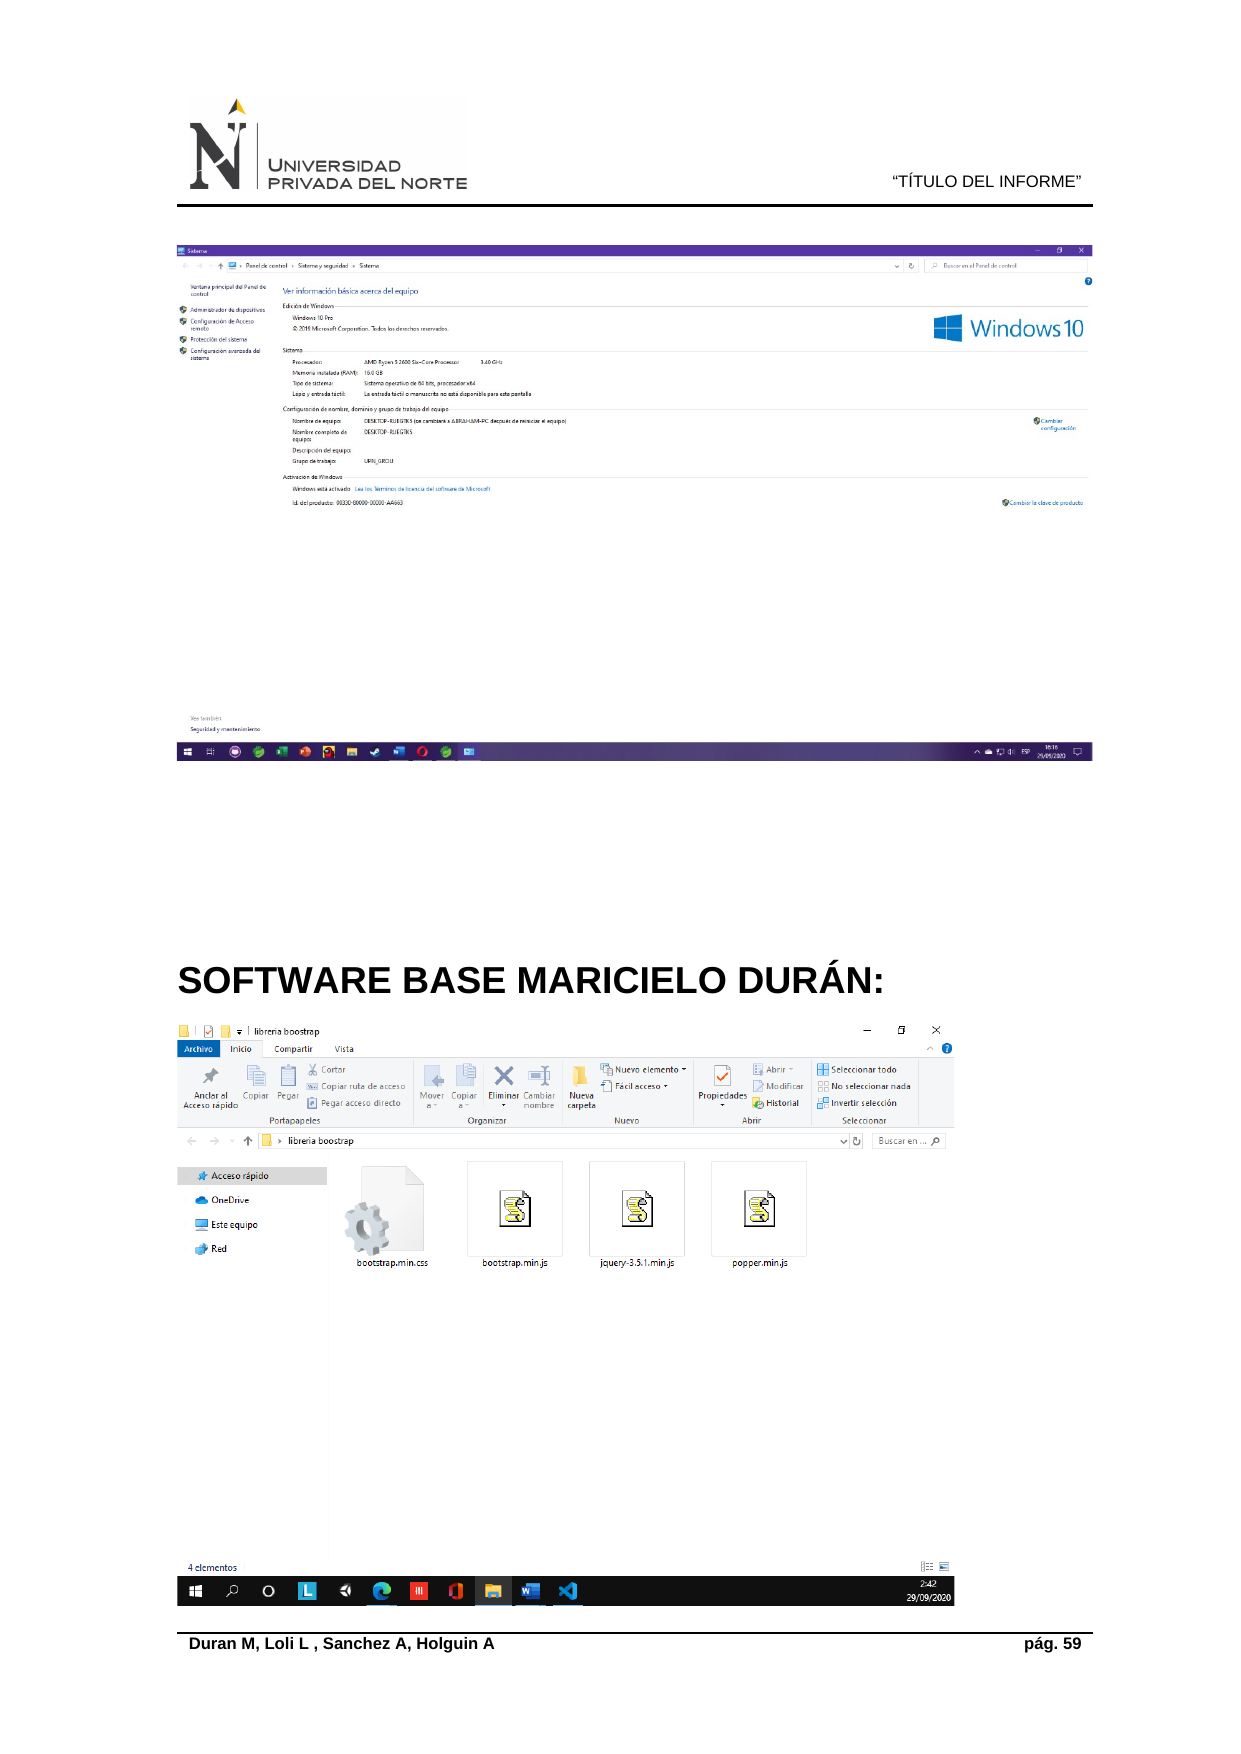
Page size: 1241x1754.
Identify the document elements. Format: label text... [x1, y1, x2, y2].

picture [176, 245, 1093, 761]
picture [188, 95, 469, 191]
text SOFTWARE BASE MARICIELO DURÁN: [177, 958, 1092, 1001]
picture [177, 1022, 955, 1606]
